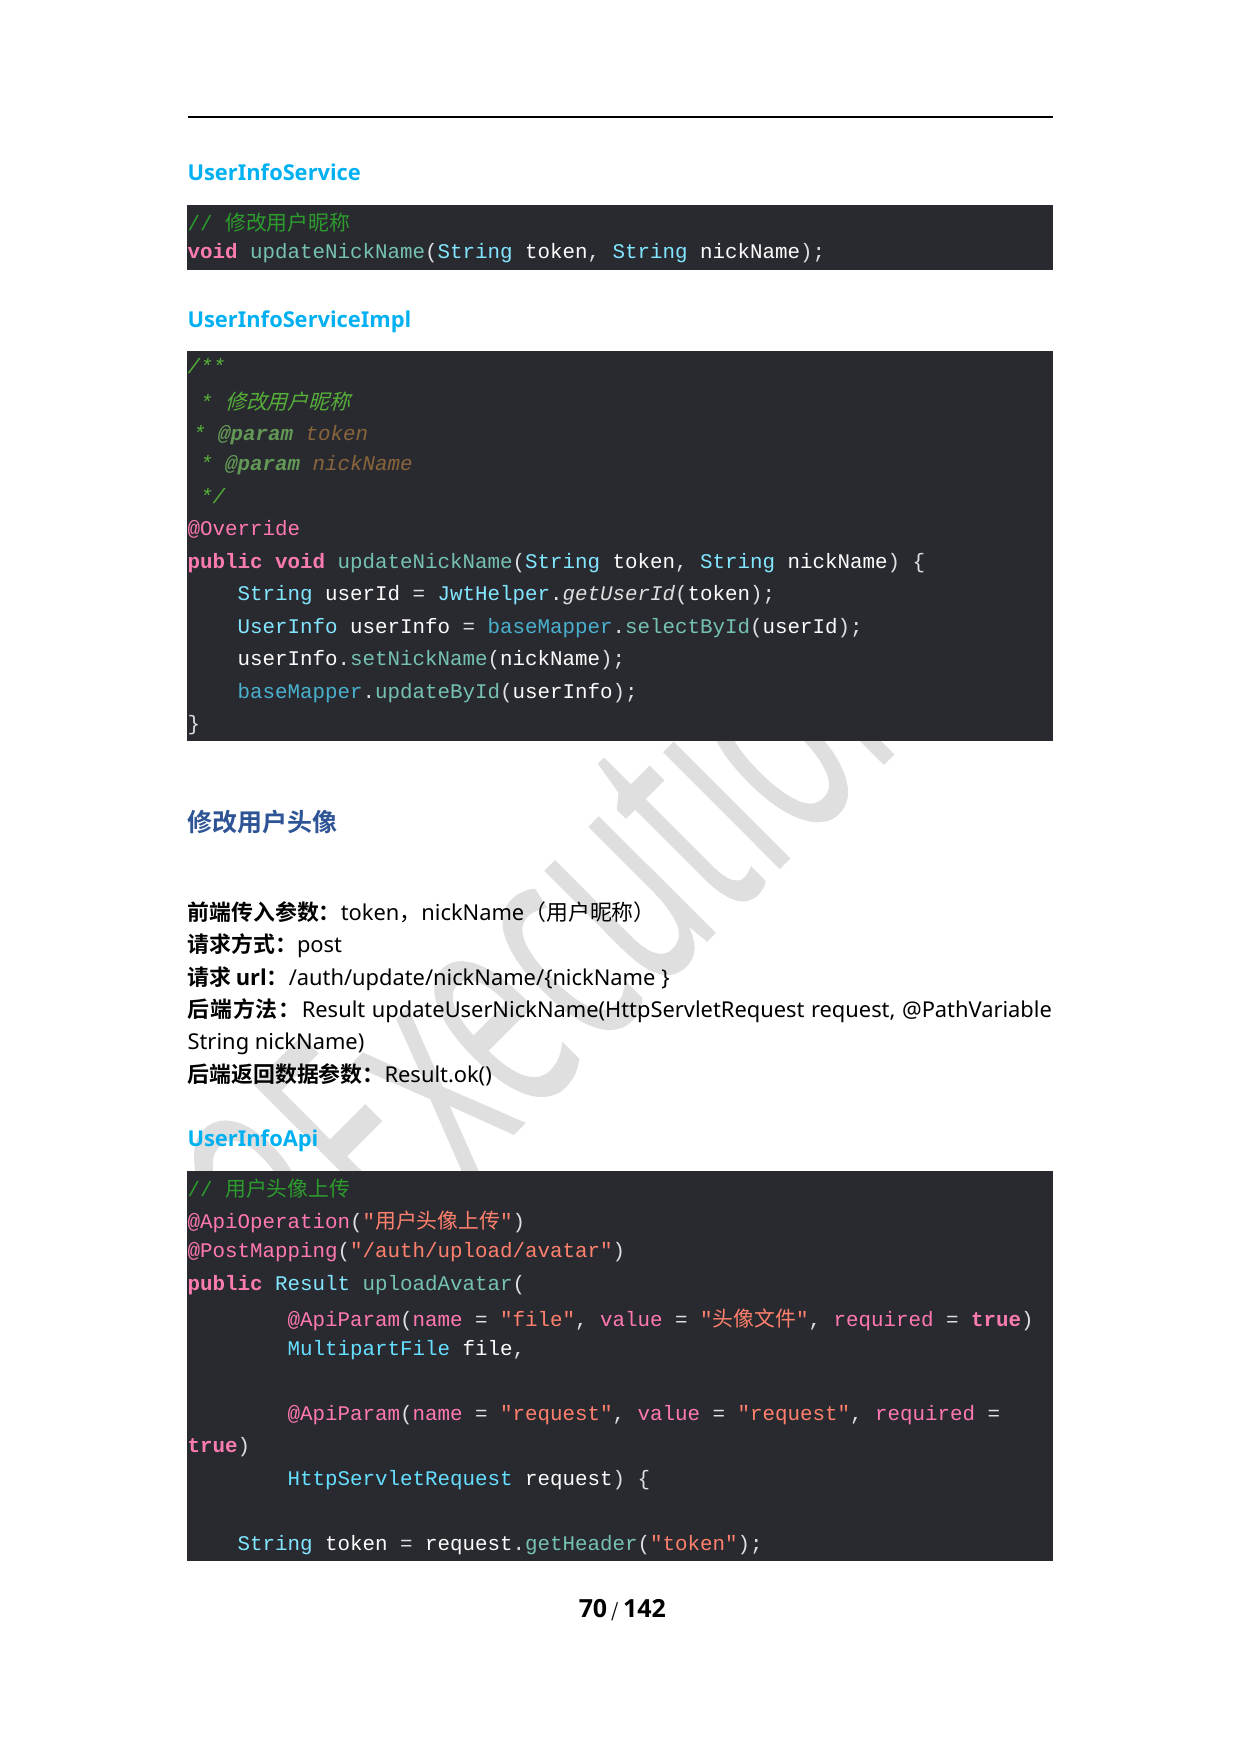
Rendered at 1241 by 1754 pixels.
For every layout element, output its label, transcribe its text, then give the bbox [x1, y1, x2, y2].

text /** * 修改用户昵称 * @param token * @param nickName */ @Override public void updateNickName(String token, String nickName) { String userId = JwtHelper.getUserId(token); UserInfo userInfo = baseMapper.selectById(userId); userInfo.setNickName(nickName); baseMapper.updateById(userInfo); } [187, 351, 1053, 741]
text UserInfoService [187, 156, 1053, 188]
text UserInfoServiceImpl [187, 302, 1053, 335]
text 前端传入参数：token，nickName（用户昵称） [187, 894, 1053, 927]
text // 修改用户昵称 void updateNickName(String token, String nickName); [187, 205, 1053, 270]
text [187, 1171, 1053, 1561]
text 后端返回数据参数：Result.ok() [187, 1057, 1053, 1089]
text 后端方法：Result updateUserNickName(HttpServletRequest request, @PathVariable String nickName) [187, 992, 1053, 1057]
text 请求方式：post [187, 927, 1053, 959]
text 修改用户头像 [187, 788, 1053, 853]
text 请求url：/auth/update/nickName/{nickName } [187, 959, 1053, 992]
text UserInfoApi [187, 1122, 1053, 1154]
